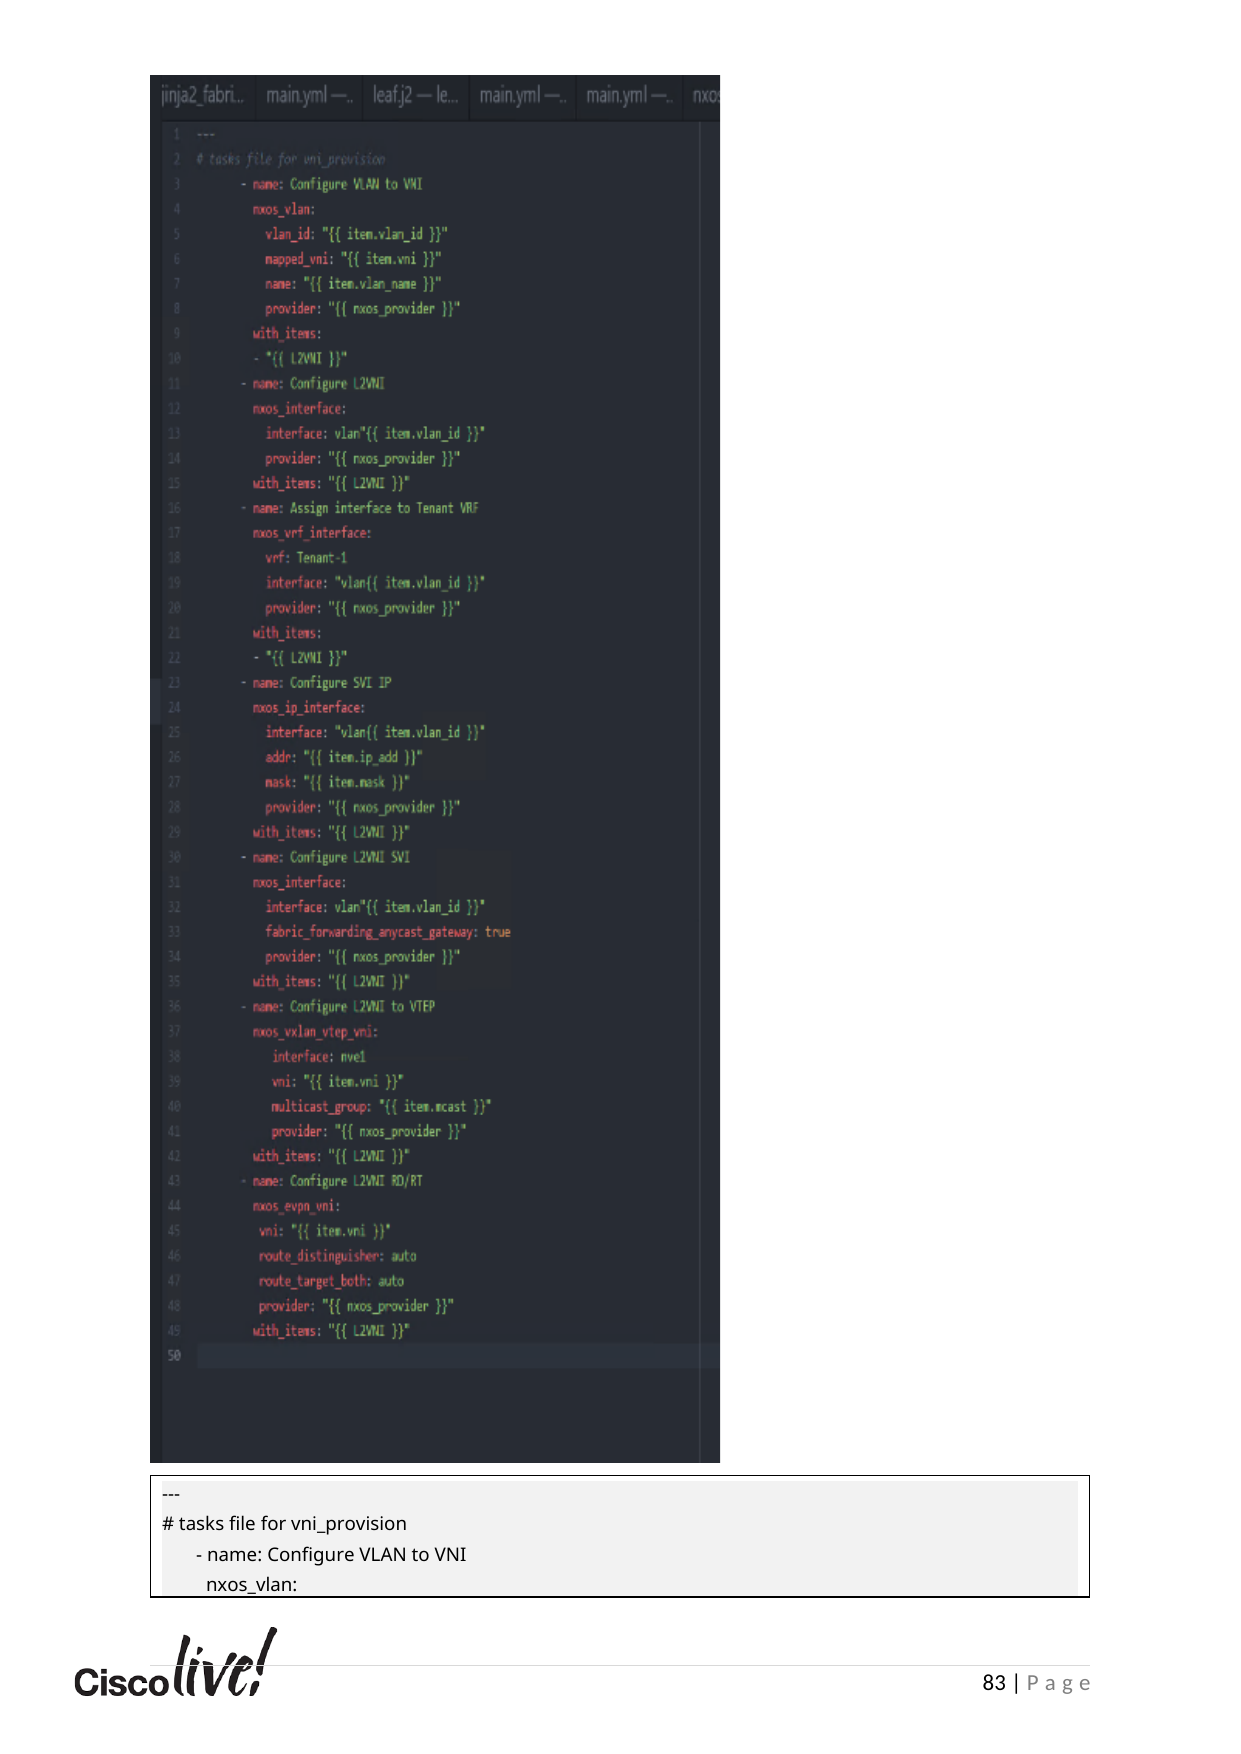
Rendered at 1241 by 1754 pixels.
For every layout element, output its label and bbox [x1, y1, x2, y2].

table_header [151, 1476, 1089, 1596]
picture [150, 75, 721, 1463]
picture [74, 1627, 278, 1698]
